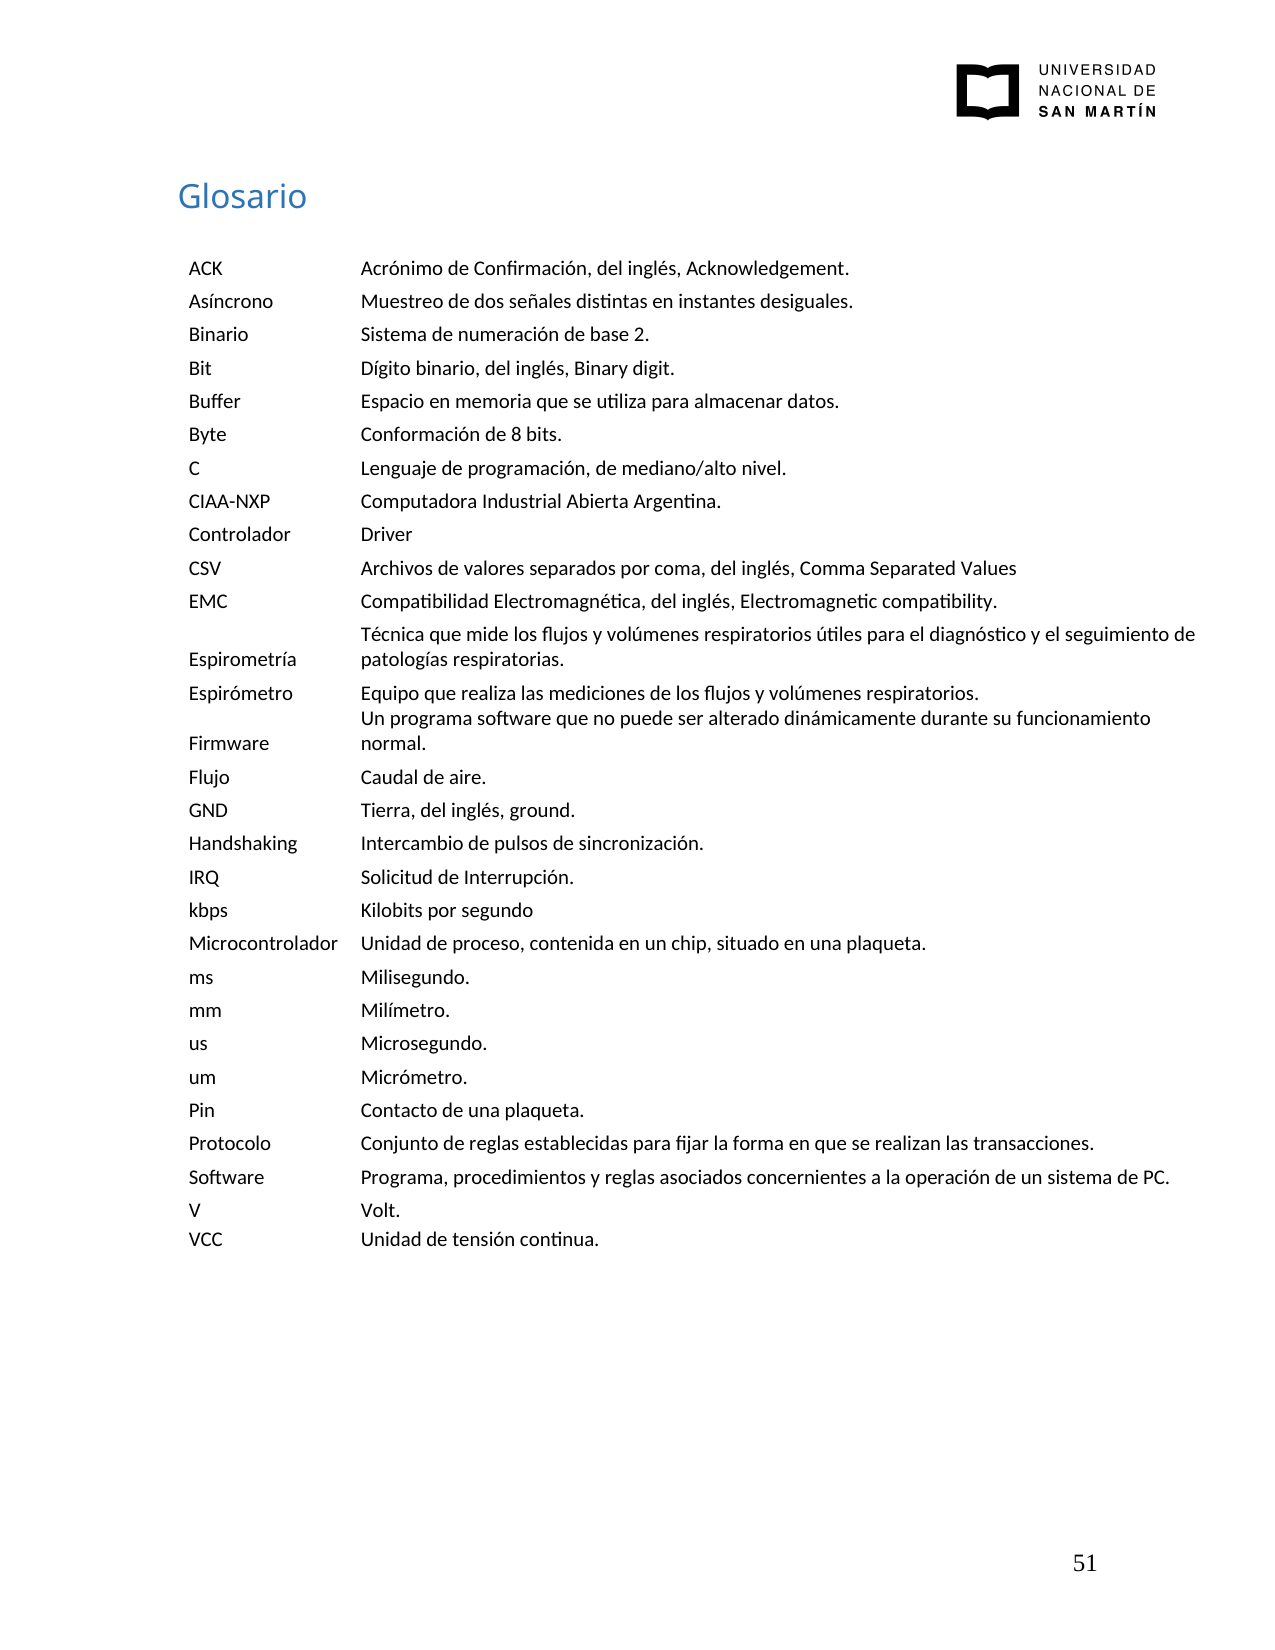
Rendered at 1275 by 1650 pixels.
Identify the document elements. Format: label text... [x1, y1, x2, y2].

table_cell Dígito binario, del inglés, Binary digit. [349, 347, 1219, 380]
table_cell Controlador [177, 514, 349, 547]
table_cell um [177, 1056, 349, 1089]
table_cell Espirómetro [177, 672, 349, 705]
table_cell Handshaking [177, 823, 349, 856]
table_cell Milisegundo. [349, 956, 1219, 989]
table_cell Programa, procedimientos y reglas asociados concernientes a la operación de un sistema de PC. [349, 1156, 1219, 1189]
table_cell Un programa software que no puede ser alterado dinámicamente durante su funcionamiento normal. [349, 705, 1219, 756]
table_cell Microsegundo. [349, 1023, 1219, 1056]
table_header Acrónimo de Confirmación, del inglés, Acknowledgement. [349, 247, 1219, 280]
table_cell Solicitud de Interrupción. [349, 856, 1219, 889]
table_cell Lenguaje de programación, de mediano/alto nivel. [349, 447, 1219, 480]
table_cell Unidad de proceso, contenida en un chip, situado en una plaqueta. [349, 923, 1219, 956]
table_cell Milímetro. [349, 989, 1219, 1023]
table_cell CSV [177, 547, 349, 580]
table_cell Buffer [177, 380, 349, 413]
table_cell Driver [349, 514, 1219, 547]
table_cell Muestreo de dos señales distintas en instantes desiguales. [349, 280, 1219, 313]
table_cell Unidad de tensión continua. [349, 1223, 1219, 1251]
table_cell C [177, 447, 349, 480]
table_cell Tierra, del inglés, ground. [349, 789, 1219, 823]
table_cell Conformación de 8 bits. [349, 414, 1219, 447]
table_cell Volt. [349, 1189, 1219, 1223]
table_cell Bit [177, 347, 349, 380]
table_cell Binario [177, 314, 349, 347]
table_cell Técnica que mide los flujos y volúmenes respiratorios útiles para el diagnóstico y el seguimiento de patologías respiratorias. [349, 614, 1219, 672]
table_cell us [177, 1023, 349, 1056]
table_cell GND [177, 789, 349, 823]
table_cell ms [177, 956, 349, 989]
table_cell Asíncrono [177, 280, 349, 313]
table_cell Software [177, 1156, 349, 1189]
table_cell Pin [177, 1089, 349, 1123]
table_cell VCC [177, 1223, 349, 1251]
table_cell V [177, 1189, 349, 1223]
table_cell Intercambio de pulsos de sincronización. [349, 823, 1219, 856]
table_cell Flujo [177, 756, 349, 789]
table_cell Protocolo [177, 1123, 349, 1156]
table_cell Firmware [177, 705, 349, 756]
table_cell IRQ [177, 856, 349, 889]
table_cell Computadora Industrial Abierta Argentina. [349, 480, 1219, 513]
table_cell Contacto de una plaqueta. [349, 1089, 1219, 1123]
table_cell Espirometría [177, 614, 349, 672]
table_header ACK [177, 247, 349, 280]
picture [945, 55, 1165, 128]
table_cell CIAA-NXP [177, 480, 349, 513]
table_cell Sistema de numeración de base 2. [349, 314, 1219, 347]
table_cell Espacio en memoria que se utiliza para almacenar datos. [349, 380, 1219, 413]
table_cell Equipo que realiza las mediciones de los flujos y volúmenes respiratorios. [349, 672, 1219, 705]
subtitle Glosario [177, 173, 1098, 218]
table_cell kbps [177, 889, 349, 923]
table_cell mm [177, 989, 349, 1023]
table_cell Microcontrolador [177, 923, 349, 956]
table_cell Micrómetro. [349, 1056, 1219, 1089]
table_cell Archivos de valores separados por coma, del inglés, Comma Separated Values [349, 547, 1219, 580]
table_cell Conjunto de reglas establecidas para fijar la forma en que se realizan las transacciones. [349, 1123, 1219, 1156]
table_cell Caudal de aire. [349, 756, 1219, 789]
table_cell Compatibilidad Electromagnética, del inglés, Electromagnetic compatibility. [349, 580, 1219, 613]
table_cell Kilobits por segundo [349, 889, 1219, 923]
table_cell Byte [177, 414, 349, 447]
table_cell EMC [177, 580, 349, 613]
